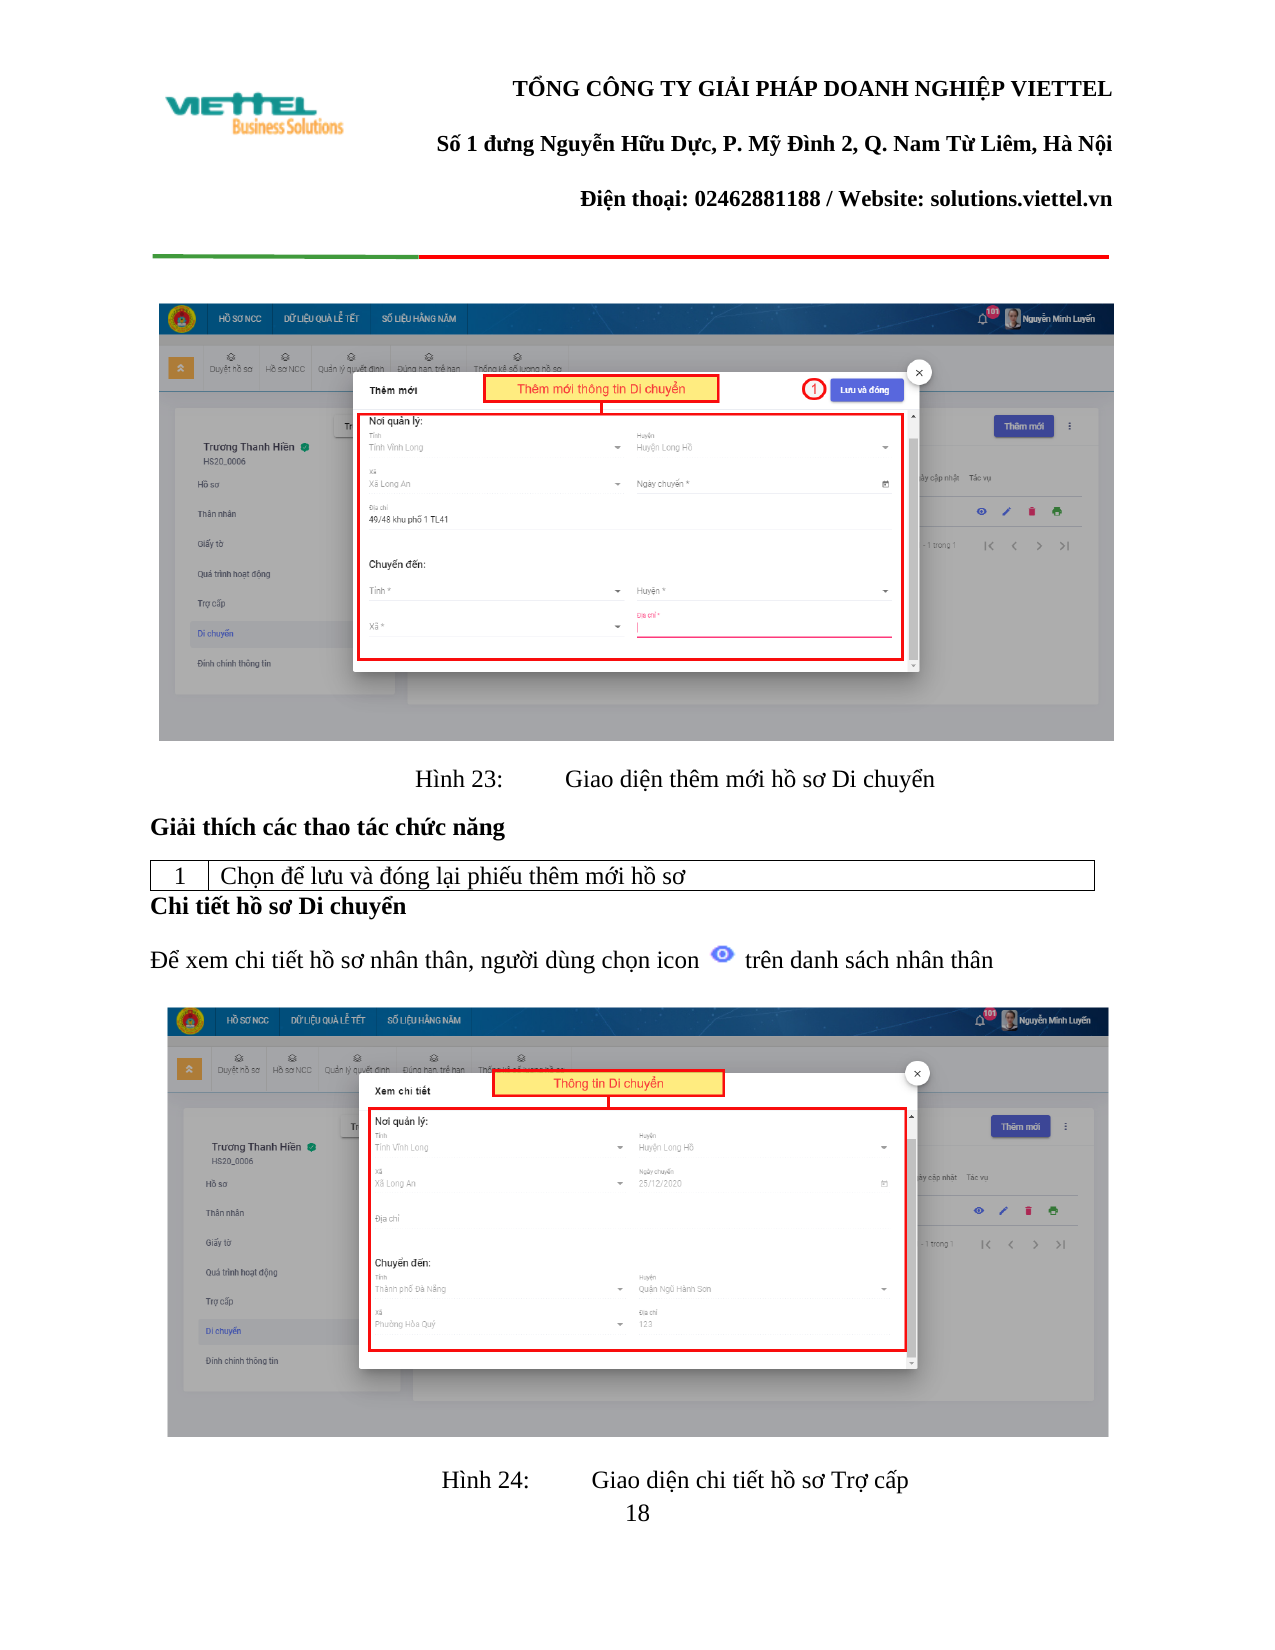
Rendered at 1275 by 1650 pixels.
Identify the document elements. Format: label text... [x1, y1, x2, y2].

list Chi tiết hồ sơ Di chuyển [150, 891, 1125, 919]
picture [705, 938, 745, 969]
picture [150, 297, 1125, 746]
table_header 1 [151, 861, 208, 890]
text Giao diện thêm mới hồ sơ Di chuyển [225, 764, 1125, 793]
list Giải thích các thao tác chức năng [150, 812, 1125, 841]
text Giao diện chi tiết hồ sơ Trợ cấp [225, 1465, 1125, 1494]
picture [159, 88, 350, 139]
table_header Chọn để lưu và đóng lại phiếu thêm mới hồ sơ [209, 861, 1094, 890]
picture [150, 992, 1125, 1447]
text Để xem chi tiết hồ sơ nhân thân, người dùng chọn icon trên danh sách nhân thân [150, 938, 1125, 974]
